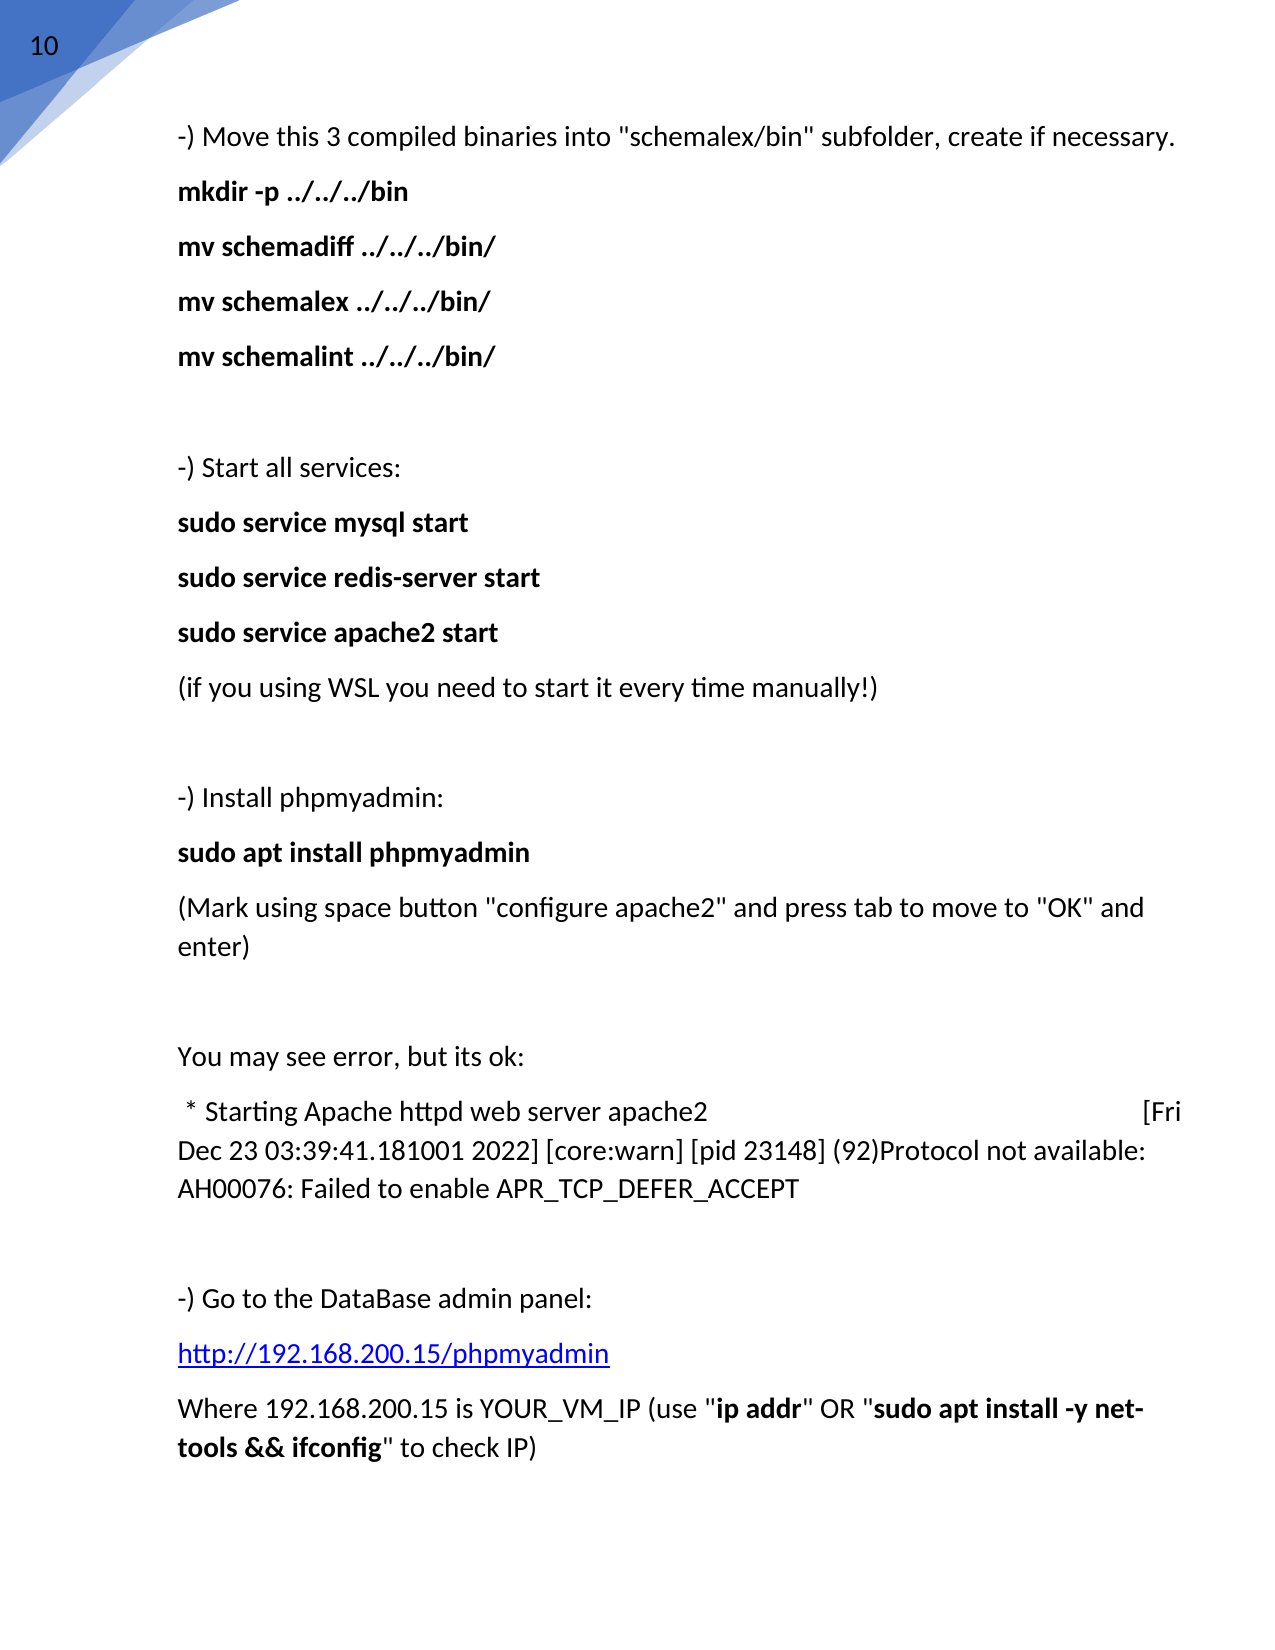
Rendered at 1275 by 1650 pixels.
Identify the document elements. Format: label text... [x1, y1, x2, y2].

picture [0, 0, 241, 168]
text sudo service mysql start [177, 504, 1186, 539]
text sudo service apache2 start [177, 614, 1186, 650]
text (if you using WSL you need to start it every time manually!) [177, 669, 1186, 705]
text -) Move this 3 compiled binaries into "schemalex/bin" subfolder, create if necessary. [177, 118, 1186, 154]
text mv schemadiff ../../../bin/ [177, 228, 1186, 264]
text -) Install phpmyadmin: [177, 779, 1186, 815]
text (Mark using space button "configure apache2" and press tab to move to "OK" and enter) [177, 889, 1186, 964]
text http://192.168.200.15/phpmyadmin [177, 1336, 1186, 1371]
text mkdir -p ../../../bin [177, 173, 1186, 209]
text You may see error, but its ok: [177, 1038, 1186, 1074]
text * Starting Apache httpd web server apache2 [Fri Dec 23 03:39:41.181001 2022] [core:warn] [pid 23148] (92)Protocol not available: AH00076: Failed to enable APR_TCP_DEFER_ACCEPT [177, 1093, 1186, 1206]
text Where 192.168.200.15 is YOUR_VM_IP (use "ip addr" OR "sudo apt install -y net-tools && ifconfig" to check IP) [177, 1391, 1186, 1465]
text sudo apt install phpmyadmin [177, 834, 1186, 870]
text mv schemalex ../../../bin/ [177, 283, 1186, 319]
text sudo service redis-server start [177, 559, 1186, 594]
text -) Start all services: [177, 449, 1186, 484]
text -) Go to the DataBase admin panel: [177, 1280, 1186, 1316]
text mv schemalint ../../../bin/ [177, 338, 1186, 374]
